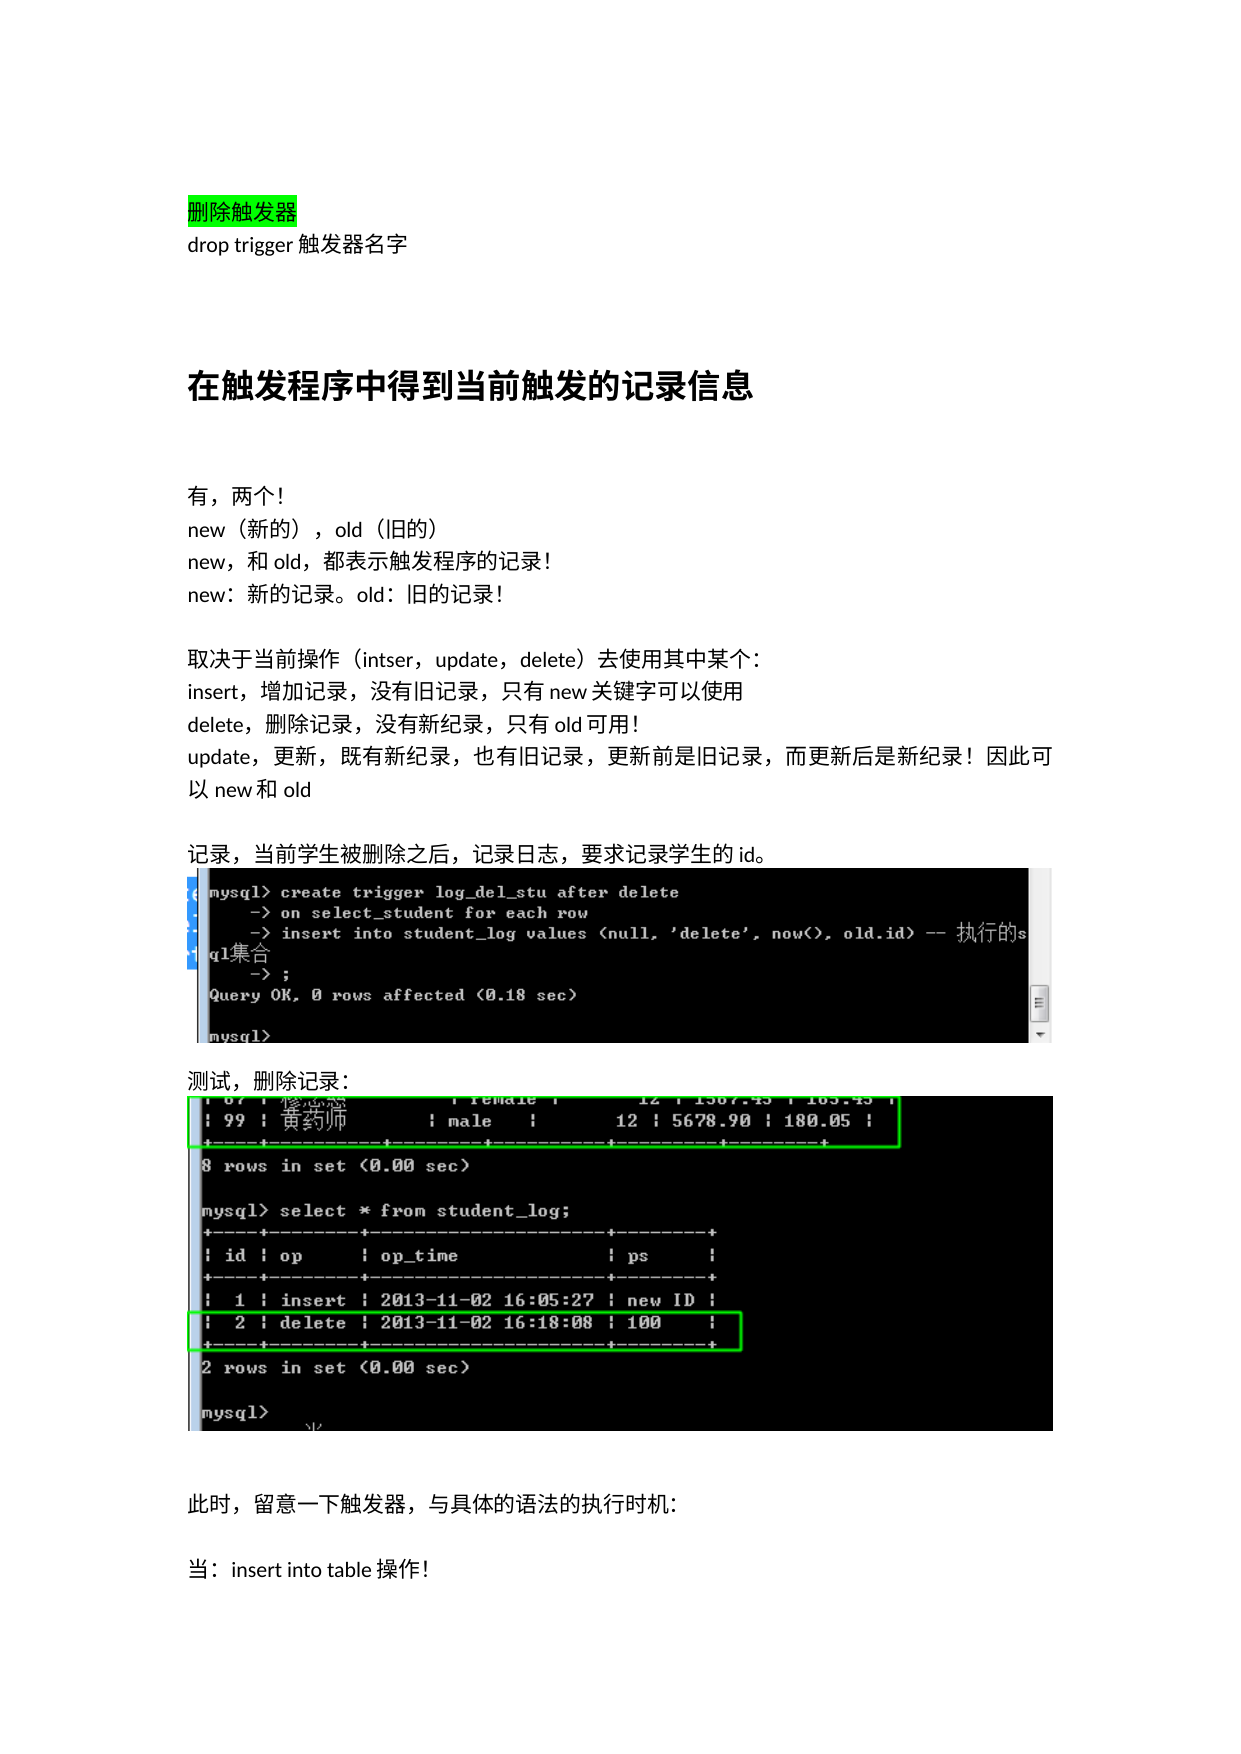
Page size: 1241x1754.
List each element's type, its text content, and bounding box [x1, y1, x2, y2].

text insert，增加记录，没有旧记录，只有new关键字可以使用 [187, 674, 1053, 706]
text delete，删除记录，没有新纪录，只有old可用！ [187, 706, 1053, 739]
text new：新的记录。old：旧的记录！ [187, 576, 1053, 609]
text new（新的），old（旧的） [187, 511, 1053, 544]
text 删除触发器 [187, 194, 1053, 227]
text 当：insert into table操作！ [187, 1551, 1053, 1584]
text 测试，删除记录： [187, 1064, 1053, 1096]
picture [187, 868, 1053, 1043]
text 此时，留意一下触发器，与具体的语法的执行时机： [187, 1486, 1053, 1519]
text update，更新，既有新纪录，也有旧记录，更新前是旧记录，而更新后是新纪录！因此可以 new和 old [187, 739, 1053, 804]
picture [187, 1096, 1053, 1431]
text 记录，当前学生被删除之后，记录日志，要求记录学生的id。 [187, 836, 1053, 868]
text drop trigger 触发器名字 [187, 227, 1053, 259]
text 取决于当前操作（intser，update，delete）去使用其中某个： [187, 641, 1053, 674]
text 有，两个！ [187, 479, 1053, 511]
subtitle 在触发程序中得到当前触发的记录信息 [187, 352, 1053, 417]
text new，和old，都表示触发程序的记录！ [187, 544, 1053, 576]
